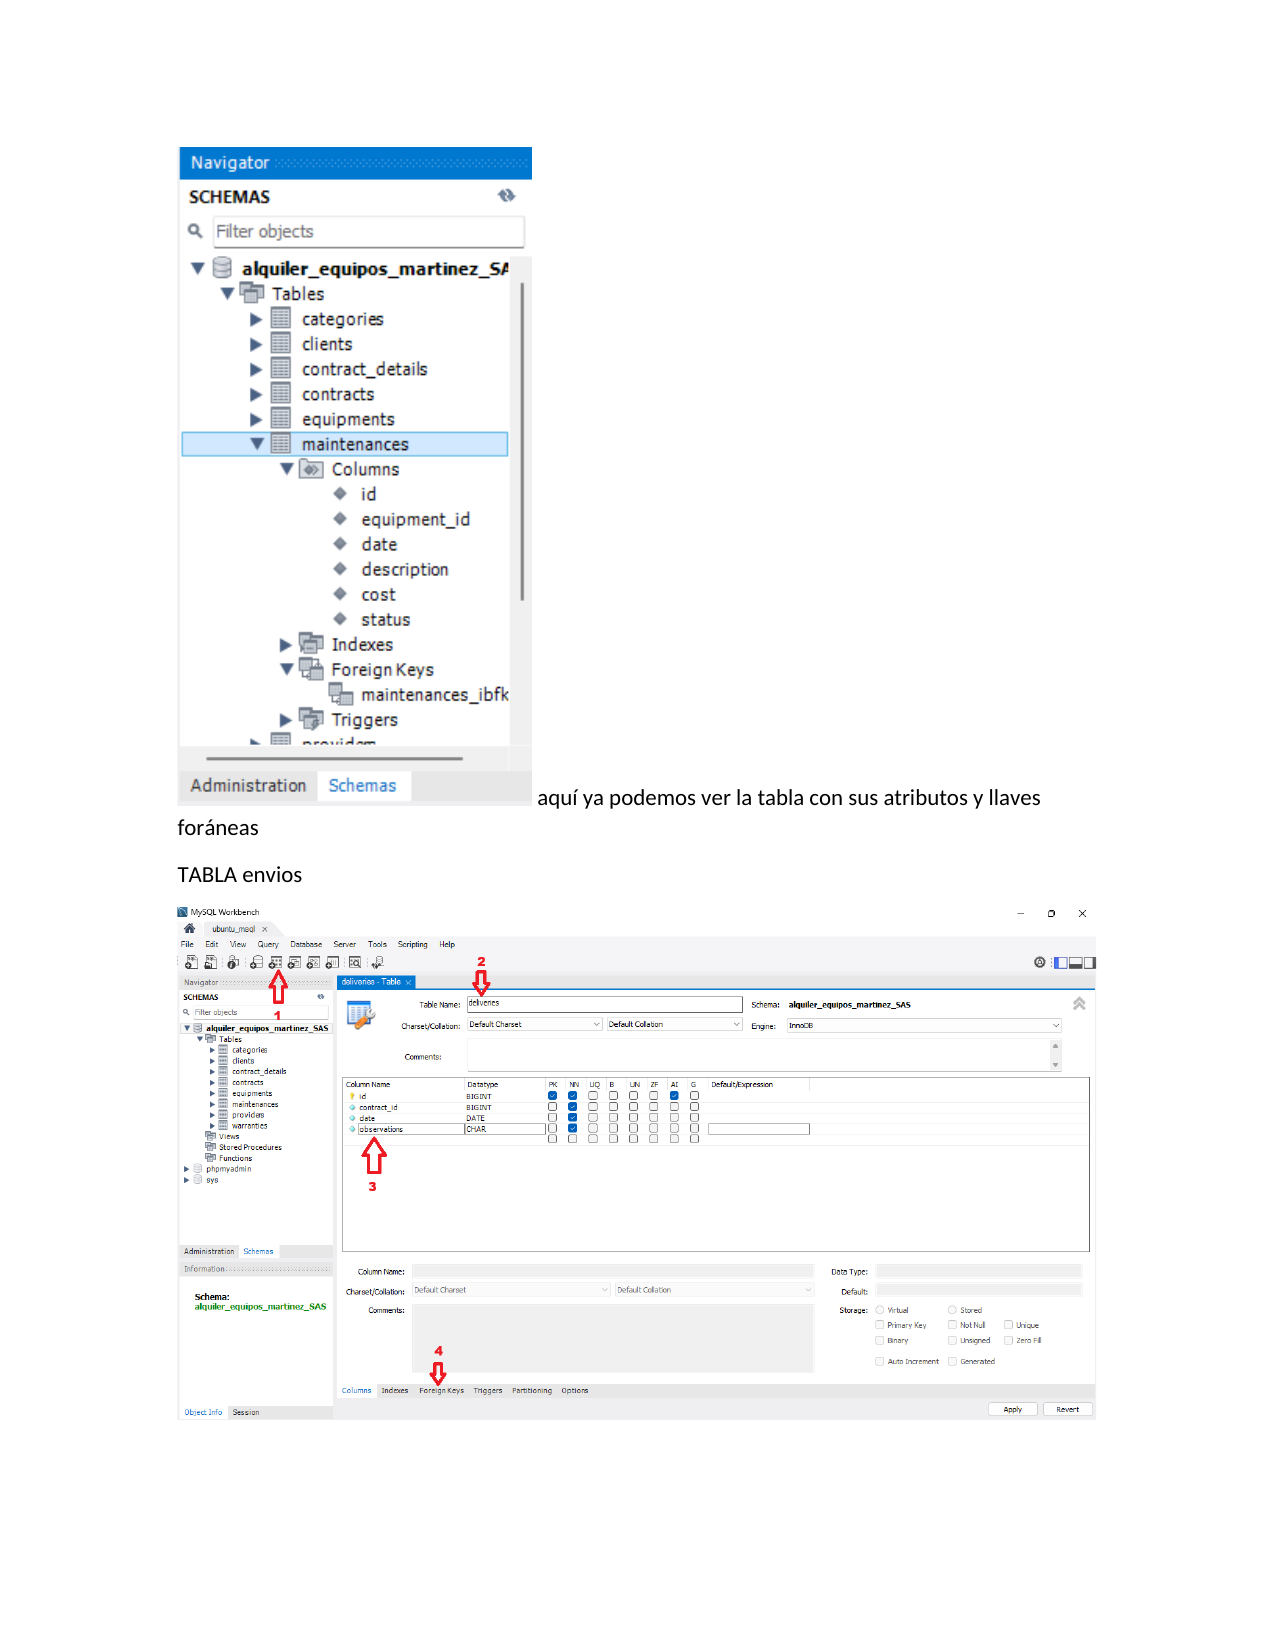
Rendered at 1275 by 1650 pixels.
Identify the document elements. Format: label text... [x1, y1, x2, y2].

picture [177, 147, 532, 806]
text TABLA envios [177, 860, 1098, 888]
picture [177, 907, 1097, 1420]
